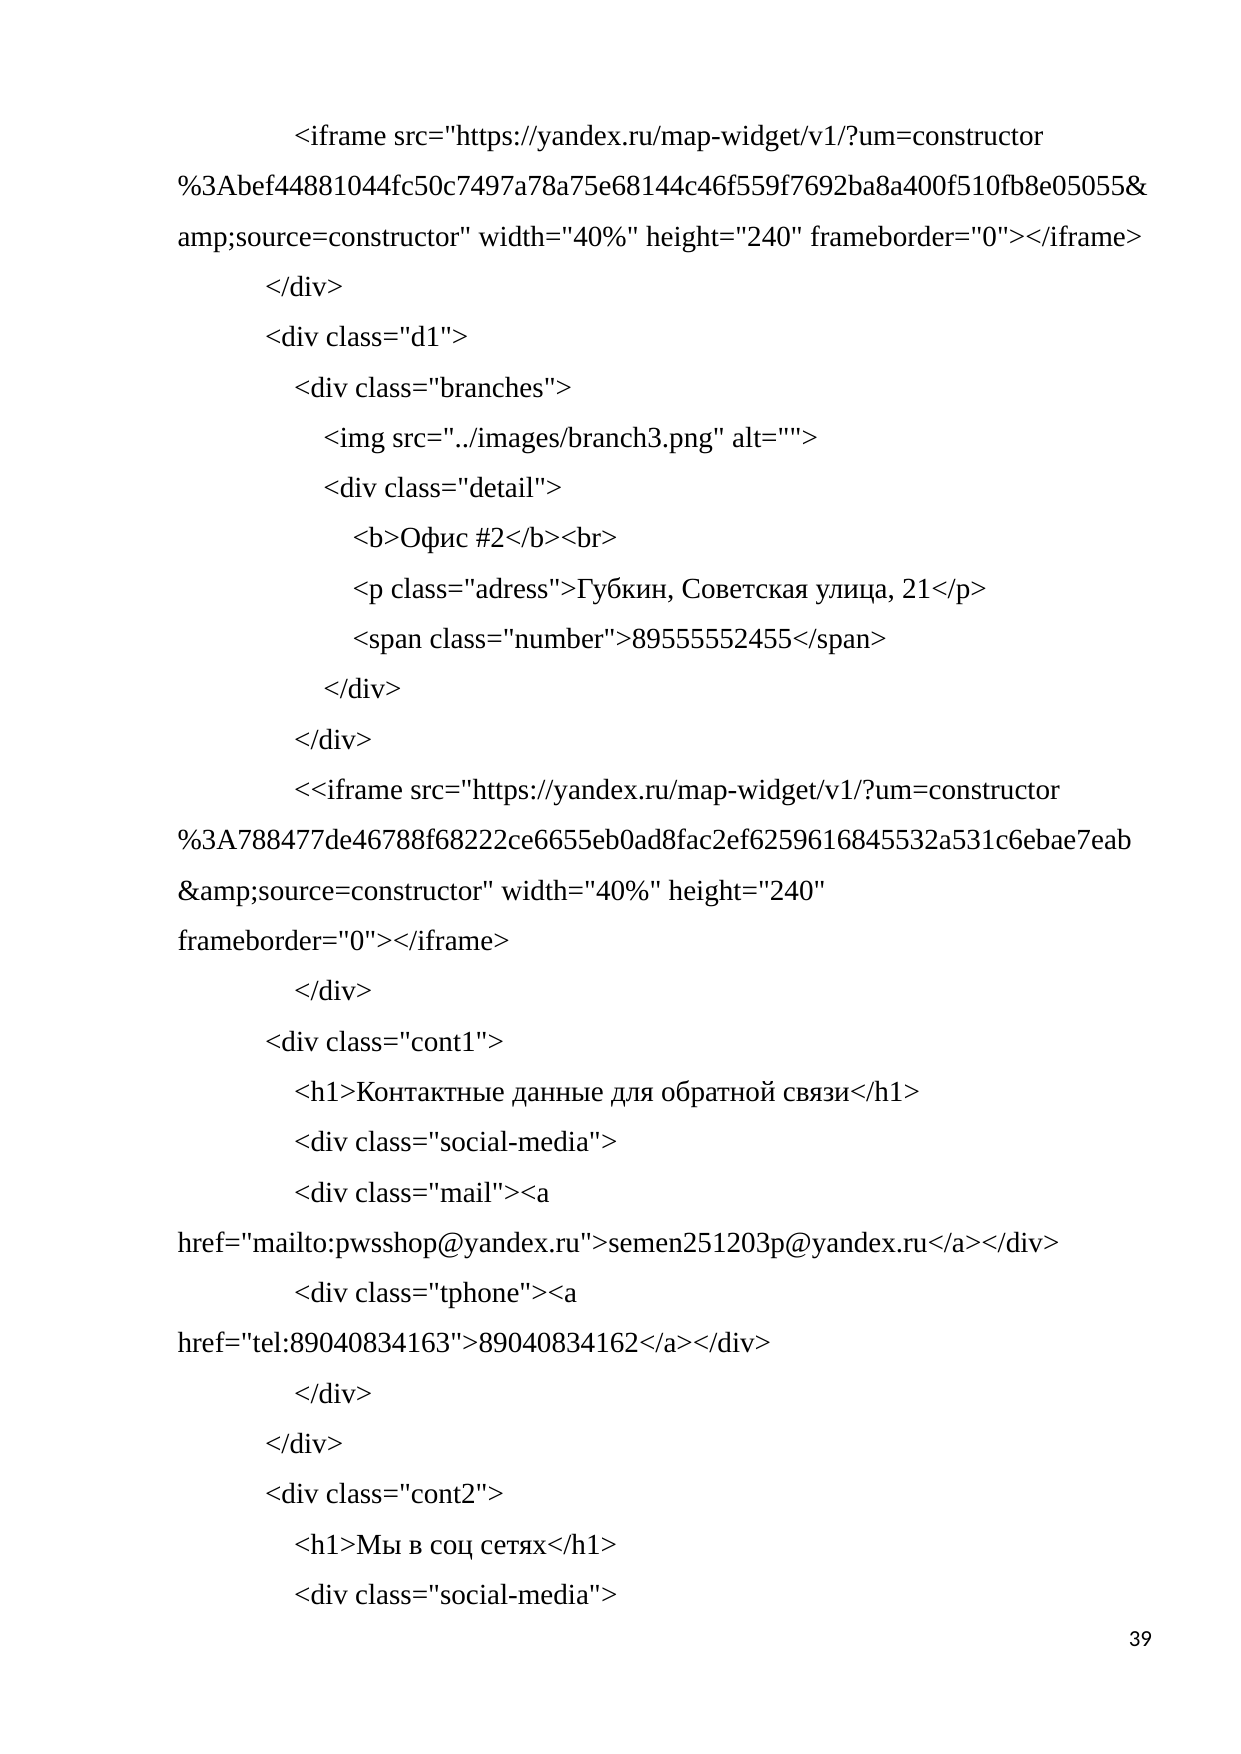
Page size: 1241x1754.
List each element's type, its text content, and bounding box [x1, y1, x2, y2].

text </div> [177, 1376, 1152, 1409]
text <div class="branches"> [177, 370, 1152, 403]
text <<iframe src="https://yandex.ru/map-widget/v1/?um=constructor%3A788477de46788f68222ce6655eb0ad8fac2ef6259616845532a531c6ebae7eab&amp;source=constructor" width="40%" height="240" frameborder="0"></iframe> [177, 772, 1152, 957]
text <div class="mail"><a href="mailto:pwsshop@yandex.ru">semen251203p@yandex.ru</a></div> [177, 1175, 1152, 1258]
text </div> [177, 722, 1152, 755]
text <span class="number">89555552455</span> [177, 621, 1152, 655]
text <img src="../images/branch3.png" alt=""> [177, 420, 1152, 453]
text <h1>Мы в соц сетях</h1> [177, 1527, 1152, 1560]
text <div class="d1"> [177, 319, 1152, 353]
text </div> [177, 672, 1152, 705]
text <h1>Контактные данные для обратной связи</h1> [177, 1074, 1152, 1108]
text <div class="cont1"> [177, 1024, 1152, 1057]
text <div class="detail"> [177, 470, 1152, 504]
text </div> [177, 973, 1152, 1007]
text <b>Офис #2</b><br> [177, 521, 1152, 554]
text <div class="social-media"> [177, 1577, 1152, 1611]
text <iframe src="https://yandex.ru/map-widget/v1/?um=constructor%3Abef44881044fc50c7497a78a75e68144c46f559f7692ba8a400f510fb8e05055&amp;source=constructor" width="40%" height="240" frameborder="0"></iframe> [177, 118, 1152, 252]
text </div> [177, 1426, 1152, 1460]
text <div class="cont2"> [177, 1477, 1152, 1510]
text <div class="tphone"><a href="tel:89040834163">89040834162</a></div> [177, 1275, 1152, 1359]
text </div> [177, 269, 1152, 303]
text <div class="social-media"> [177, 1124, 1152, 1158]
text <p class="adress">Губкин, Советская улица, 21</p> [177, 571, 1152, 604]
